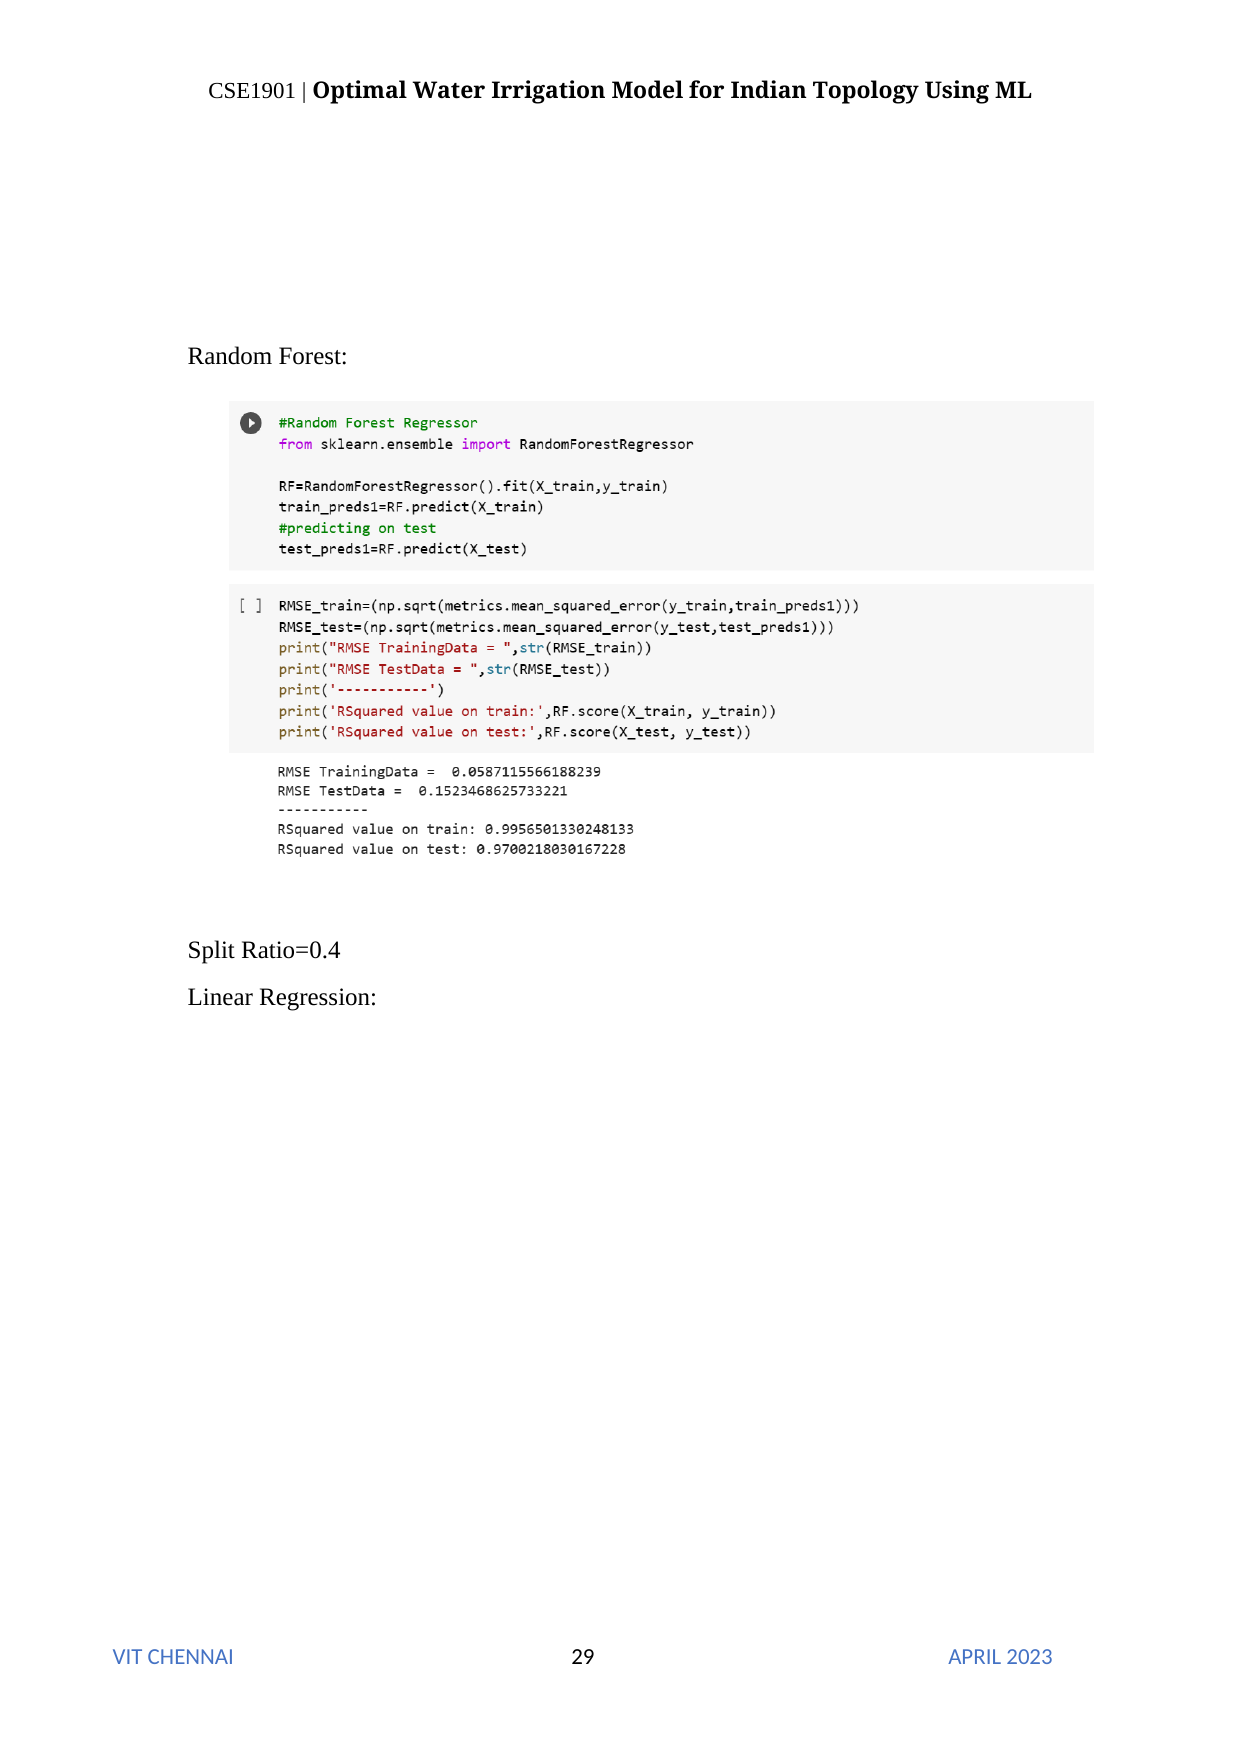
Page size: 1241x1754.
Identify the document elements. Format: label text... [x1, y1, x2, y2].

text Linear Regression: [112, 982, 1128, 1011]
picture [221, 388, 1094, 869]
text Random Forest: [187, 341, 1128, 369]
text Split Ratio=0.4 [112, 935, 1128, 963]
